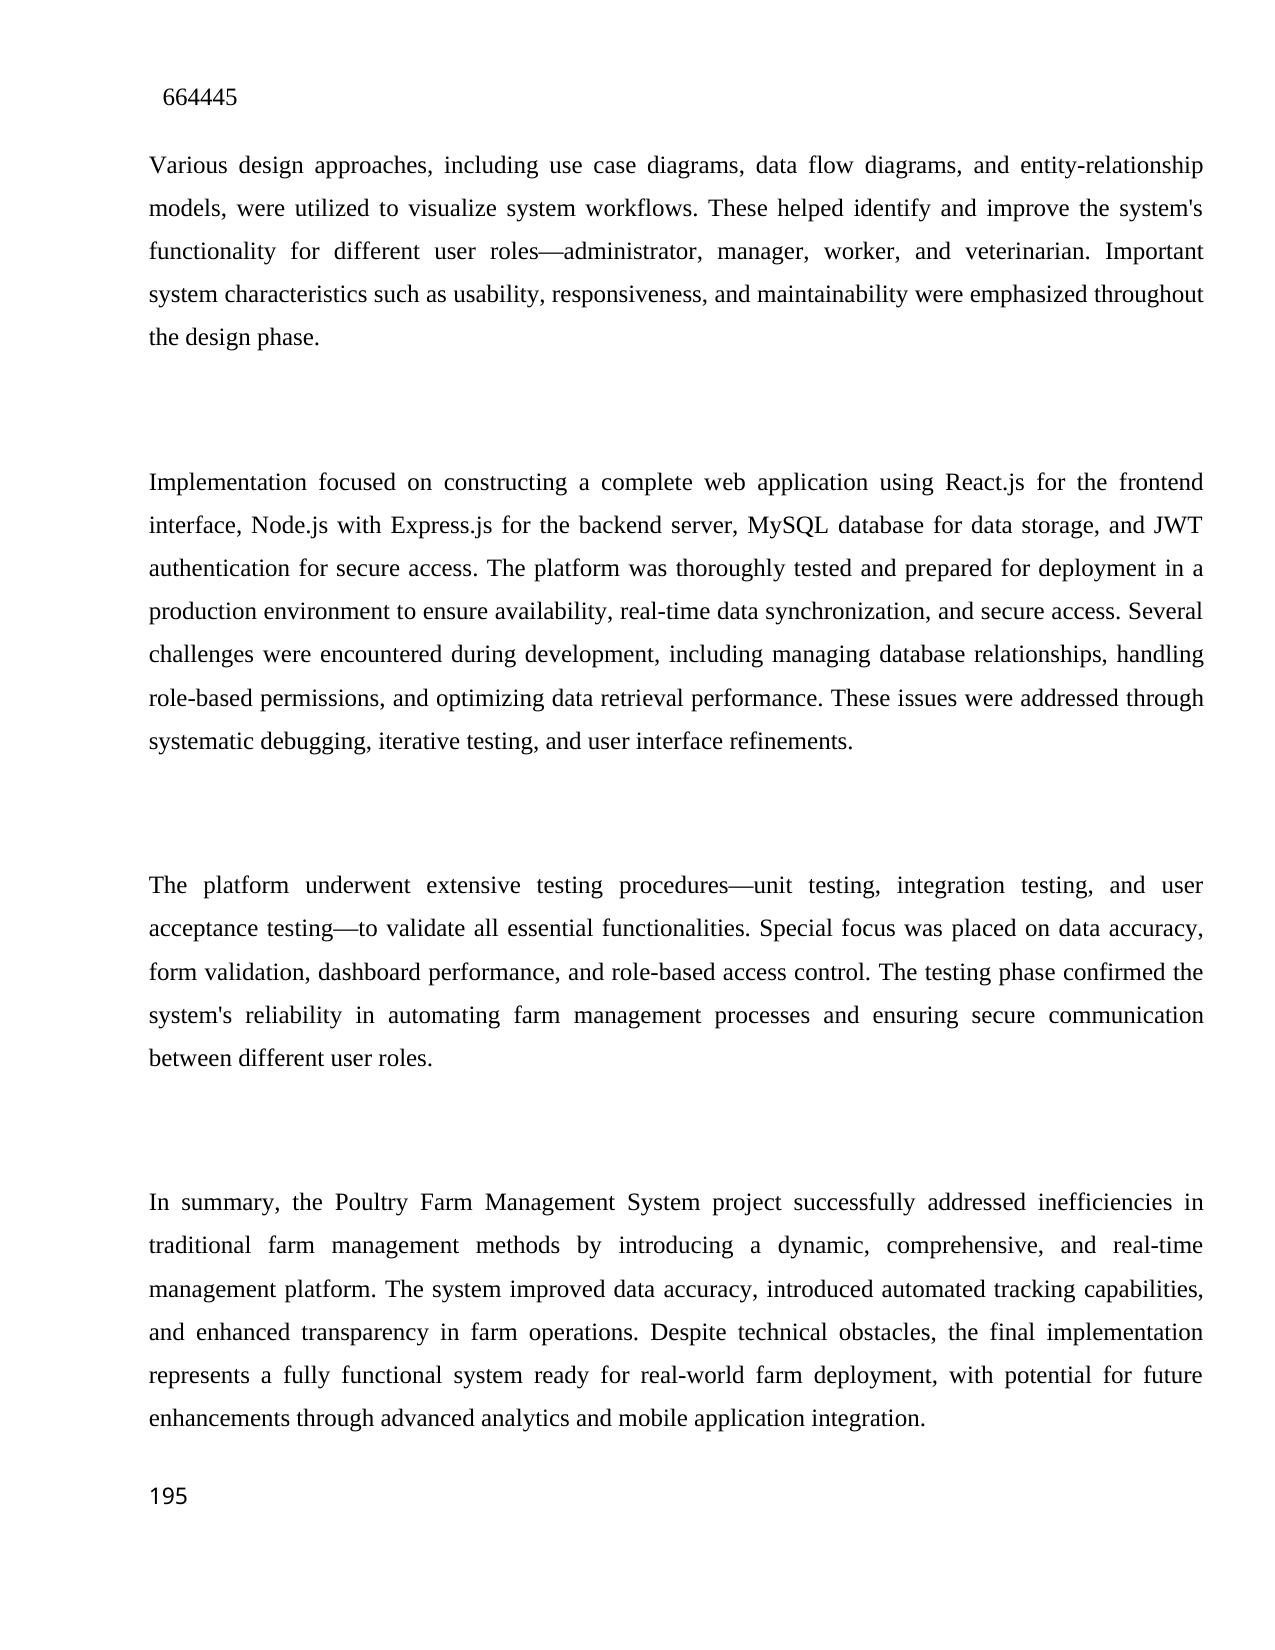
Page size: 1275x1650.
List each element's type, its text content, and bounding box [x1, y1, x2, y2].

text Various design approaches, including use case diagrams, data flow diagrams, and entity-relationship models, were utilized to visualize system workflows. These helped identify and improve the system's functionality for different user roles—administrator, manager, worker, and veterinarian. Important system characteristics such as usability, responsiveness, and maintainability were emphasized throughout the design phase. [148, 150, 1205, 351]
text In summary, the Poultry Farm Management System project successfully addressed inefficiencies in traditional farm management methods by introducing a dynamic, comprehensive, and real-time management platform. The system improved data accuracy, introduced automated tracking capabilities, and enhanced transparency in farm operations. Despite technical obstacles, the final implementation represents a fully functional system ready for real-world farm deployment, with potential for future enhancements through advanced analytics and mobile application integration. [148, 1187, 1205, 1432]
text Implementation focused on constructing a complete web application using React.js for the frontend interface, Node.js with Express.js for the backend server, MySQL database for data storage, and JWT authentication for secure access. The platform was thoroughly tested and prepared for deployment in a production environment to ensure availability, real-time data synchronization, and secure access. Several challenges were encountered during development, including managing database relationships, handling role-based permissions, and optimizing data retrieval performance. These issues were addressed through systematic debugging, iterative testing, and user interface refinements. [148, 467, 1205, 754]
text The platform underwent extensive testing procedures—unit testing, integration testing, and user acceptance testing—to validate all essential functionalities. Special focus was placed on data accuracy, form validation, dashboard performance, and role-based access control. The testing phase confirmed the system's reliability in automating farm management processes and ensuring secure communication between different user roles. [148, 870, 1205, 1072]
